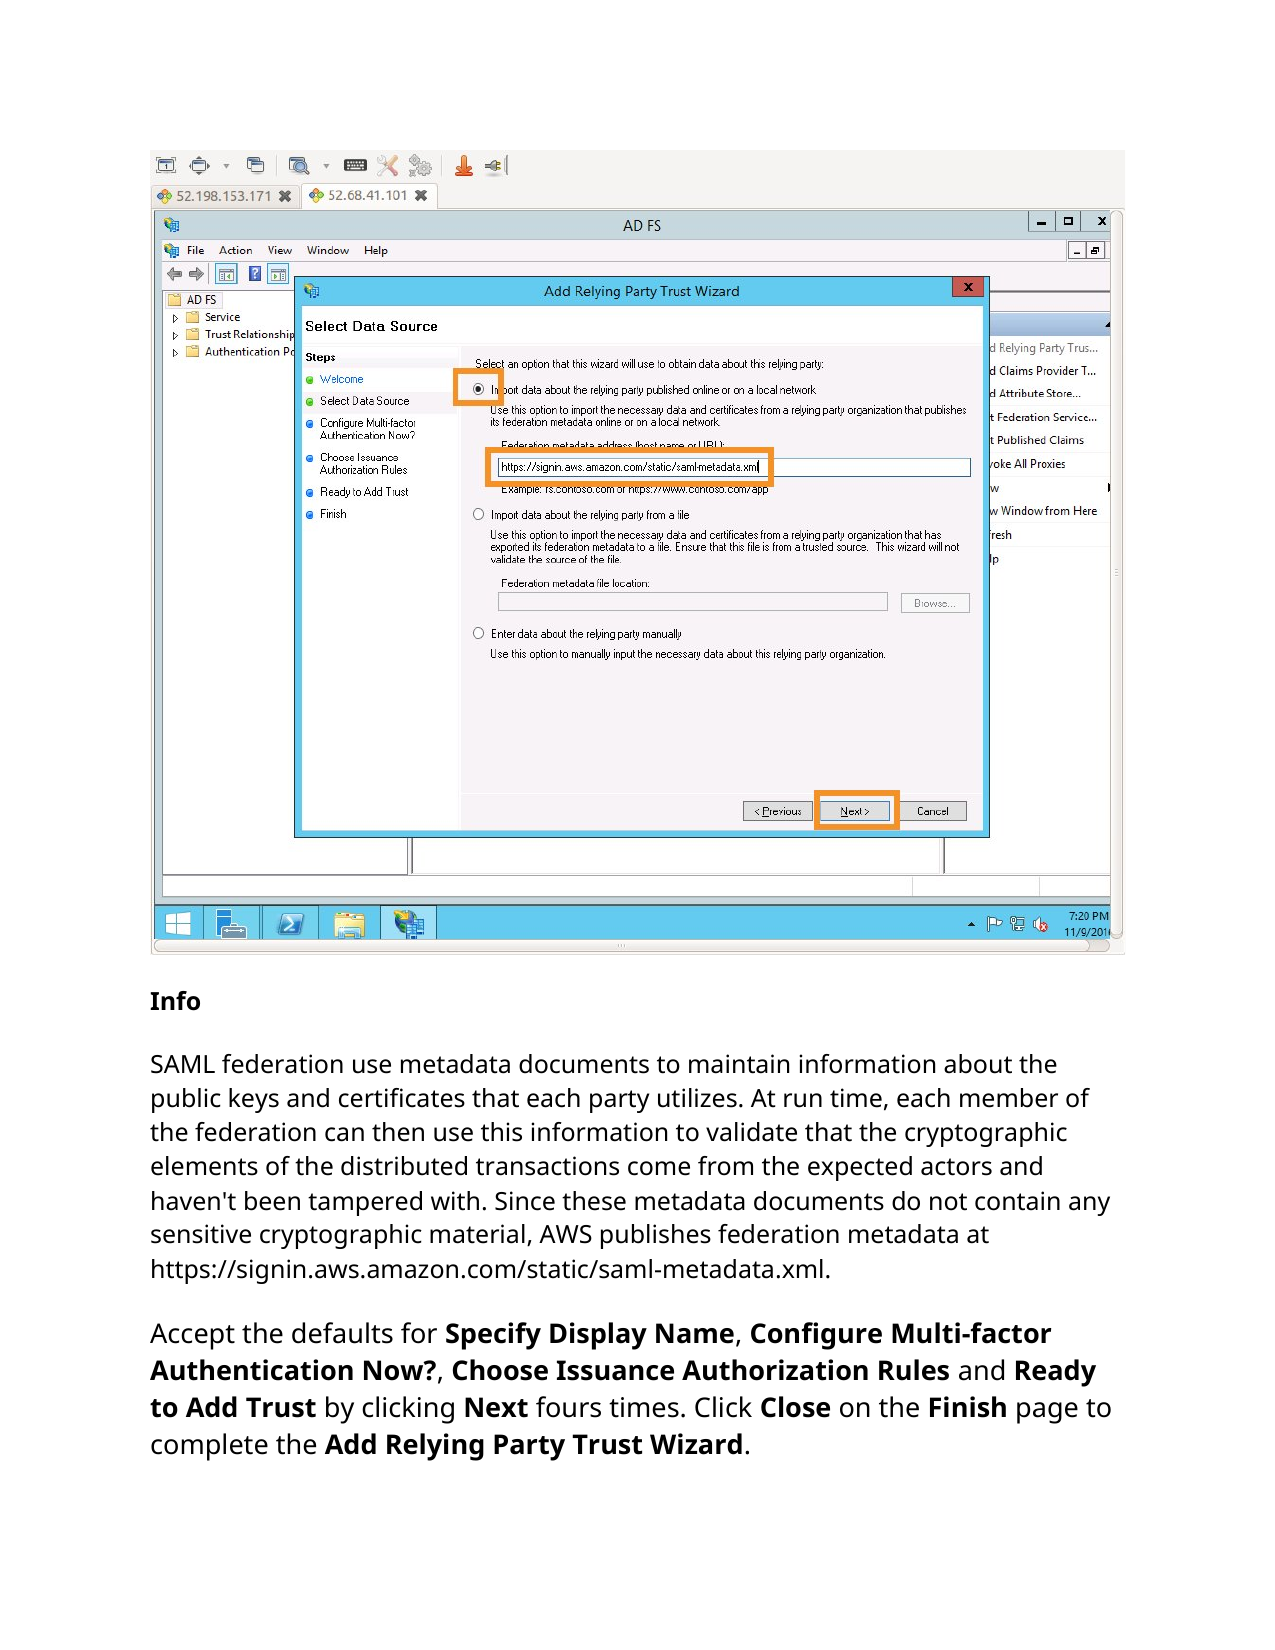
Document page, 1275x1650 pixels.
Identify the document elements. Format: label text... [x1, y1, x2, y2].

text Accept the defaults for Specify Display Name, Configure Multi-factor Authentication Now?, Choose Issuance Authorization Rules and Ready to Add Trust by clicking Next fours times. Click Close on the Finish page to complete the Add Relying Party Trust Wizard. [150, 1314, 1125, 1462]
text SAML federation use metadata documents to maintain information about the public keys and certificates that each party utilizes. At run time, each member of the federation can then use this information to validate that the cryptographic elements of the distributed transactions come from the expected actors and haven't been tampered with. Since these metadata documents do not contain any sensitive cryptographic material, AWS publishes federation metadata at https://signin.aws.amazon.com/static/saml-metadata.xml. [150, 1047, 1125, 1285]
text Info [150, 984, 1125, 1018]
picture [150, 150, 1125, 955]
